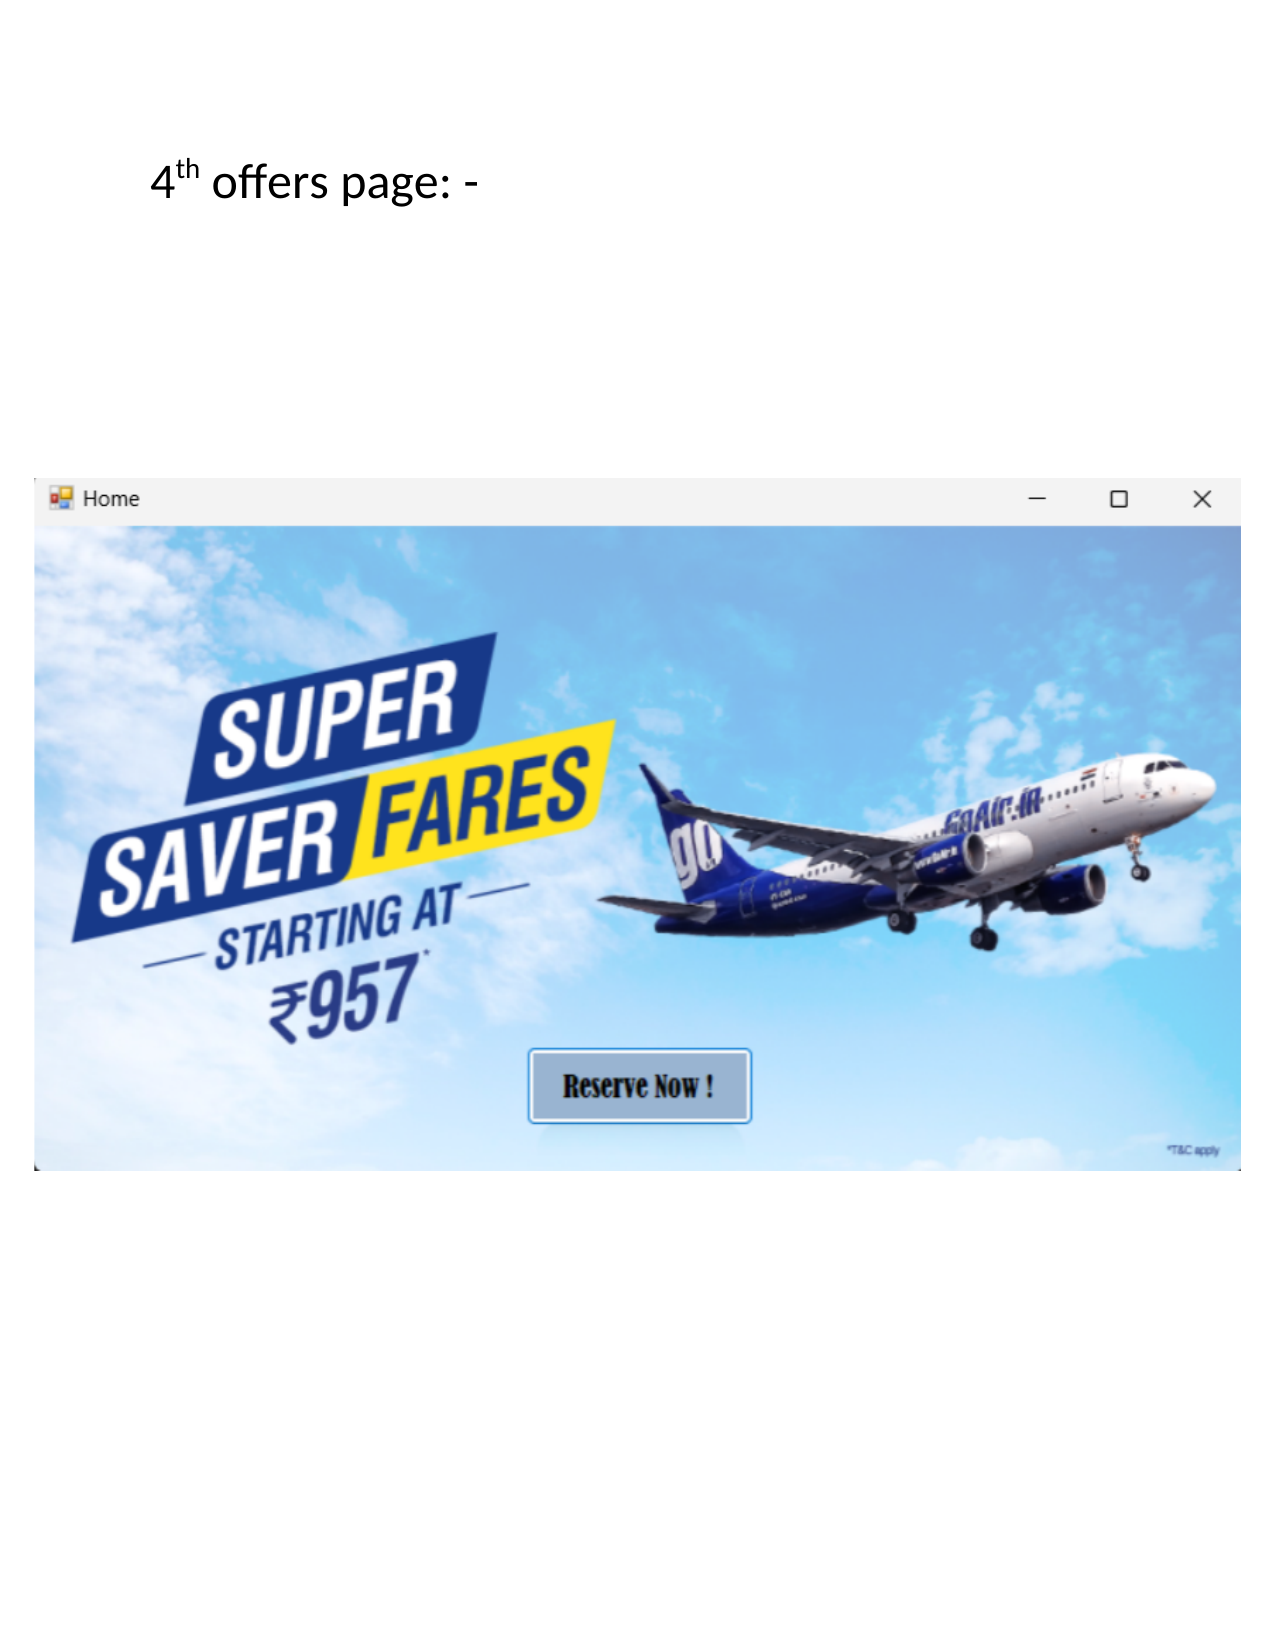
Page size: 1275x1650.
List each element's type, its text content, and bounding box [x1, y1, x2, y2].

picture [34, 478, 1241, 1171]
text 4th offers page: - [150, 150, 1125, 211]
